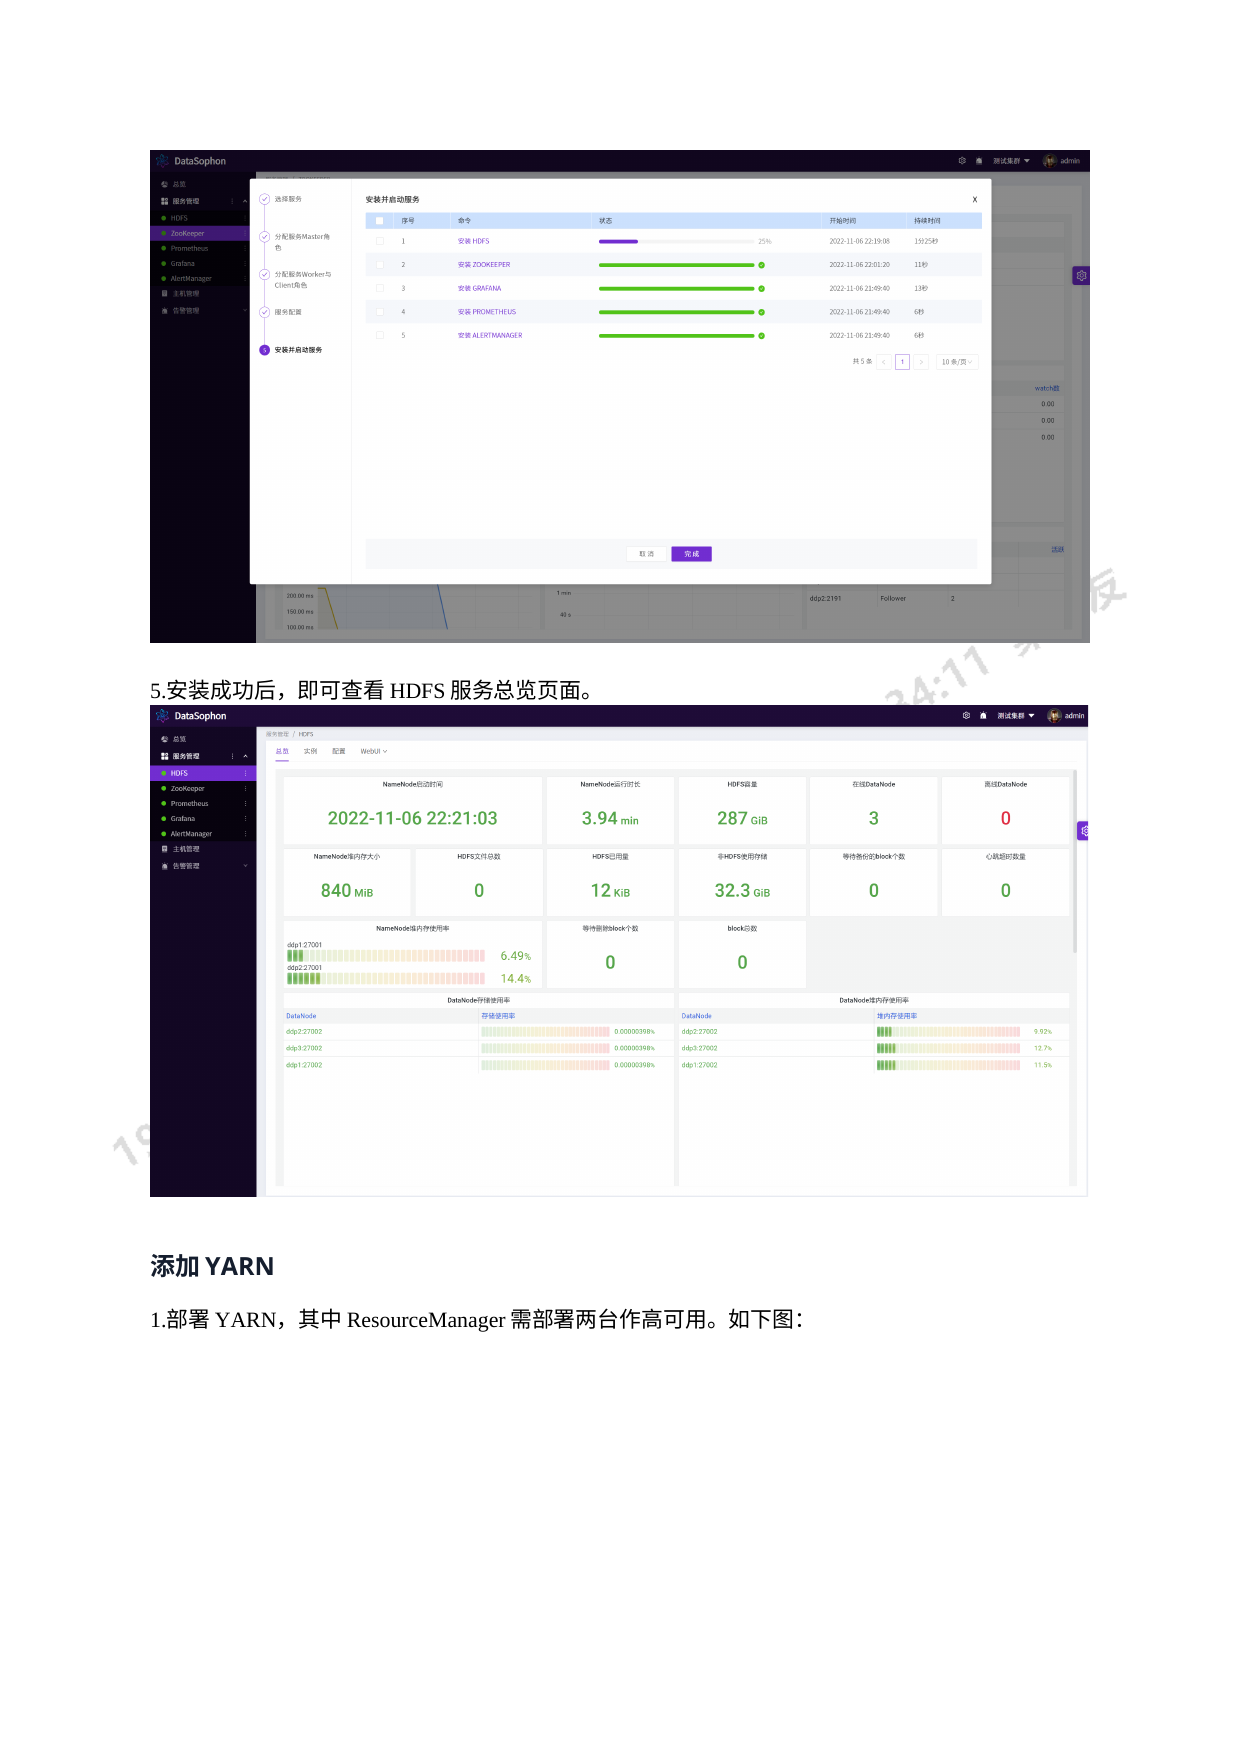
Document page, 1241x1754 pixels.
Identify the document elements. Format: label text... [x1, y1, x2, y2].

text 5.安装成功后，即可查看HDFS服务总览页面。 [150, 673, 1090, 705]
picture [150, 150, 1090, 643]
text 1.部署YARN，其中ResourceManager需部署两台作高可用。如下图： [150, 1302, 1090, 1334]
subtitle 添加YARN​ [205, 1247, 1090, 1283]
picture [150, 705, 1089, 1197]
